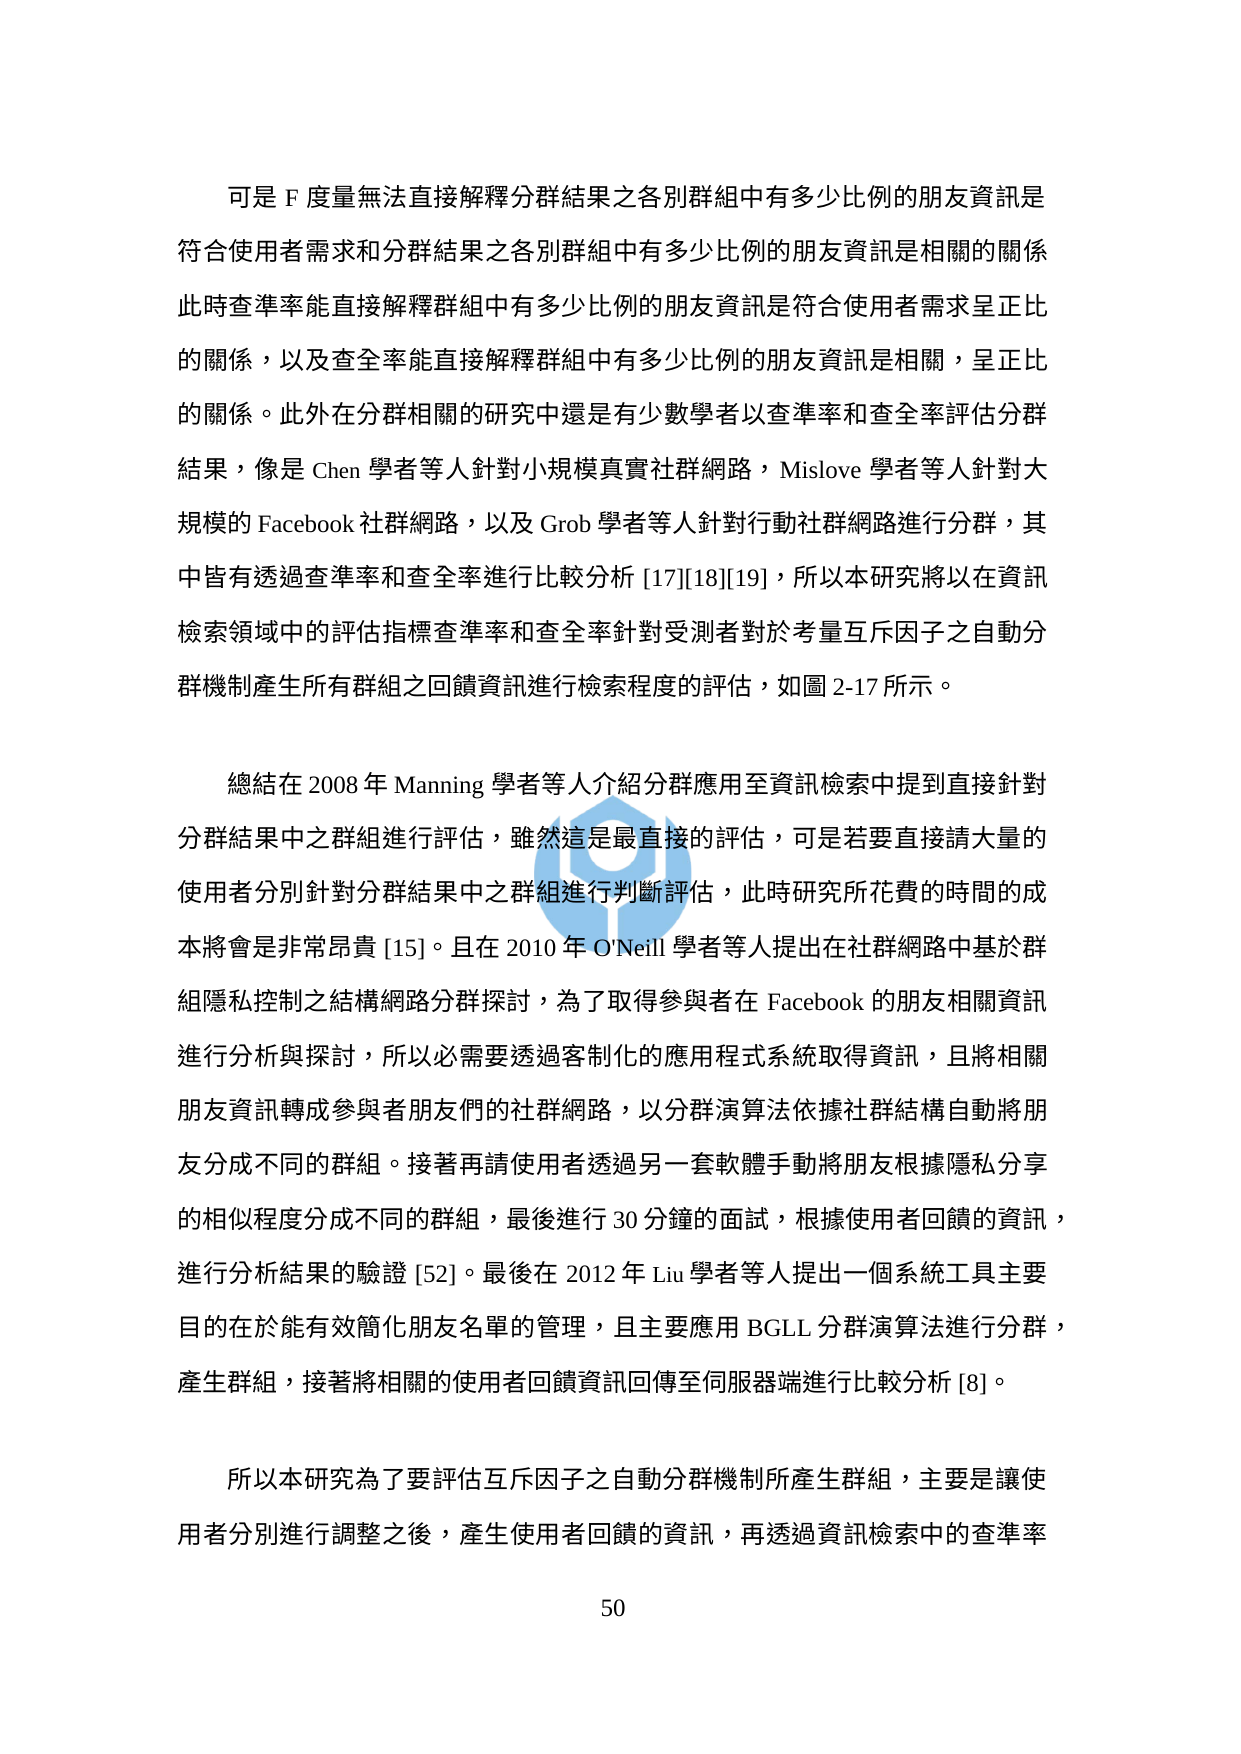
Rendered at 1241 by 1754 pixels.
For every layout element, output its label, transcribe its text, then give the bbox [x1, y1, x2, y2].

text 總結在2008年Manning 學者等人介紹分群應用至資訊檢索中提到直接針對分群結果中之群組進行評估，雖然這是最直接的評估，可是若要直接請大量的使用者分別針對分群結果中之群組進行判斷評估，此時研究所花費的時間的成本將會是非常昂貴 [15]。且在 2010 年 O'Neill 學者等人提出在社群網路中基於群組隱私控制之結構網路分群探討，為了取得參與者在 Facebook 的朋友相關資訊進行分析與探討，所以必需要透過客制化的應用程式系統取得資訊，且將相關朋友資訊轉成參與者朋友們的社群網路，以分群演算法依據社群結構自動將朋友分成不同的群組。接著再請使用者透過另一套軟體手動將朋友根據隱私分享的相似程度分成不同的群組，最後進行30分鐘的面試，根據使用者回饋的資訊，進行分析結果的驗證 [52]。最後在 2012年Liu學者等人提出一個系統工具主要目的在於能有效簡化朋友名單的管理，且主要應用BGLL分群演算法進行分群，產生群組，接著將相關的使用者回饋資訊回傳至伺服器端進行比較分析 [8]。 [177, 764, 1048, 1398]
text 可是 F 度量無法直接解釋分群結果之各別群組中有多少比例的朋友資訊是符合使用者需求和分群結果之各別群組中有多少比例的朋友資訊是相關的關係，此時查準率能直接解釋群組中有多少比例的朋友資訊是符合使用者需求呈正比的關係，以及查全率能直接解釋群組中有多少比例的朋友資訊是相關，呈正比的關係。此外在分群相關的研究中還是有少數學者以查準率和查全率評估分群結果，像是 Chen 學者等人針對小規模真實社群網路，Mislove 學者等人針對大規模的Facebook社群網路，以及Grob 學者等人針對行動社群網路進行分群，其中皆有透過查準率和查全率進行比較分析 [17][18][19]，所以本研究將以在資訊檢索領域中的評估指標查準率和查全率針對受測者對於考量互斥因子之自動分群機制產生所有群組之回饋資訊進行檢索程度的評估，如圖2-17所示。 [177, 177, 1048, 703]
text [177, 1460, 1048, 1550]
